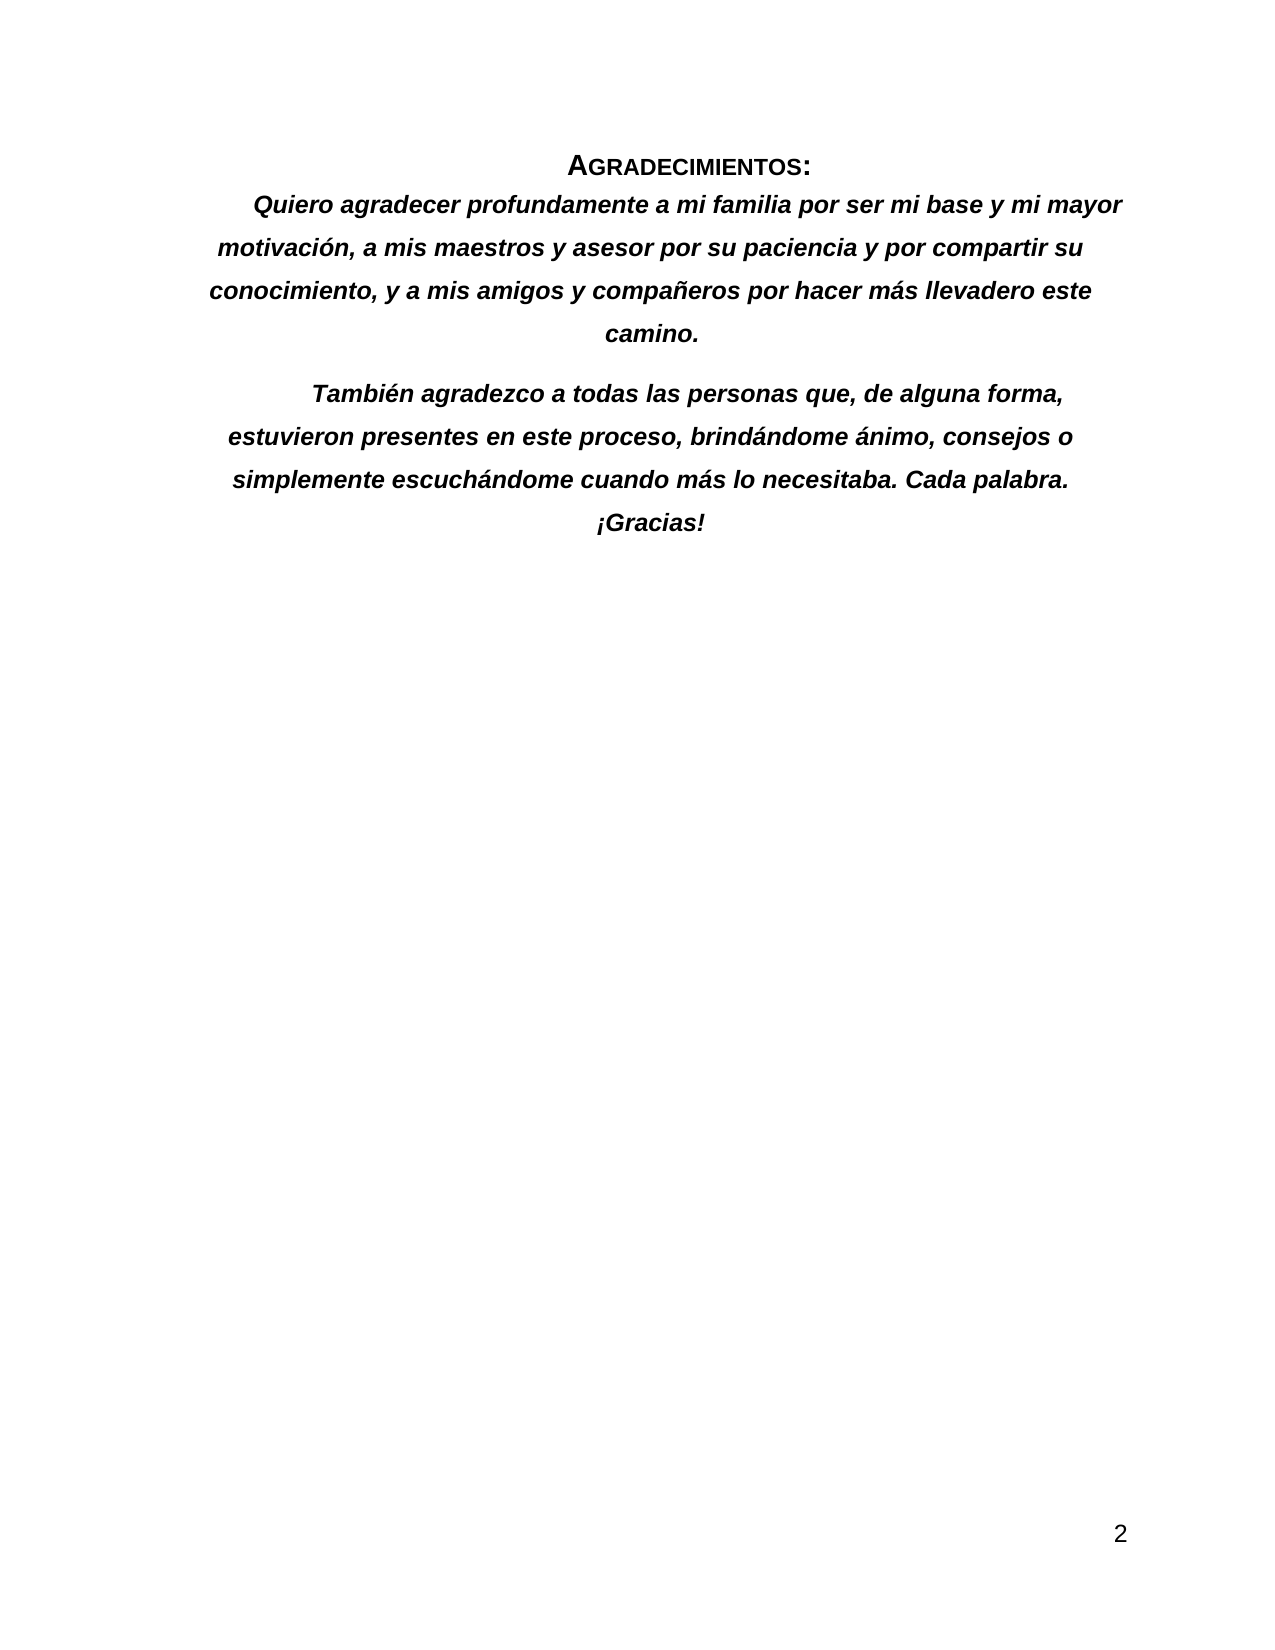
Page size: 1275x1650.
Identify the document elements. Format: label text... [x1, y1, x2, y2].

text Quiero agradecer profundamente a mi familia por ser mi base y mi mayor motivación, a mis maestros y asesor por su paciencia y por compartir su conocimiento, y a mis amigos y compañeros por hacer más llevadero este camino. [177, 189, 1127, 348]
subtitle Agradecimientos: [177, 148, 1127, 181]
text También agradezco a todas las personas que, de alguna forma, estuvieron presentes en este proceso, brindándome ánimo, consejos o simplemente escuchándome cuando más lo necesitaba. Cada palabra. ¡Gracias! [177, 379, 1127, 537]
